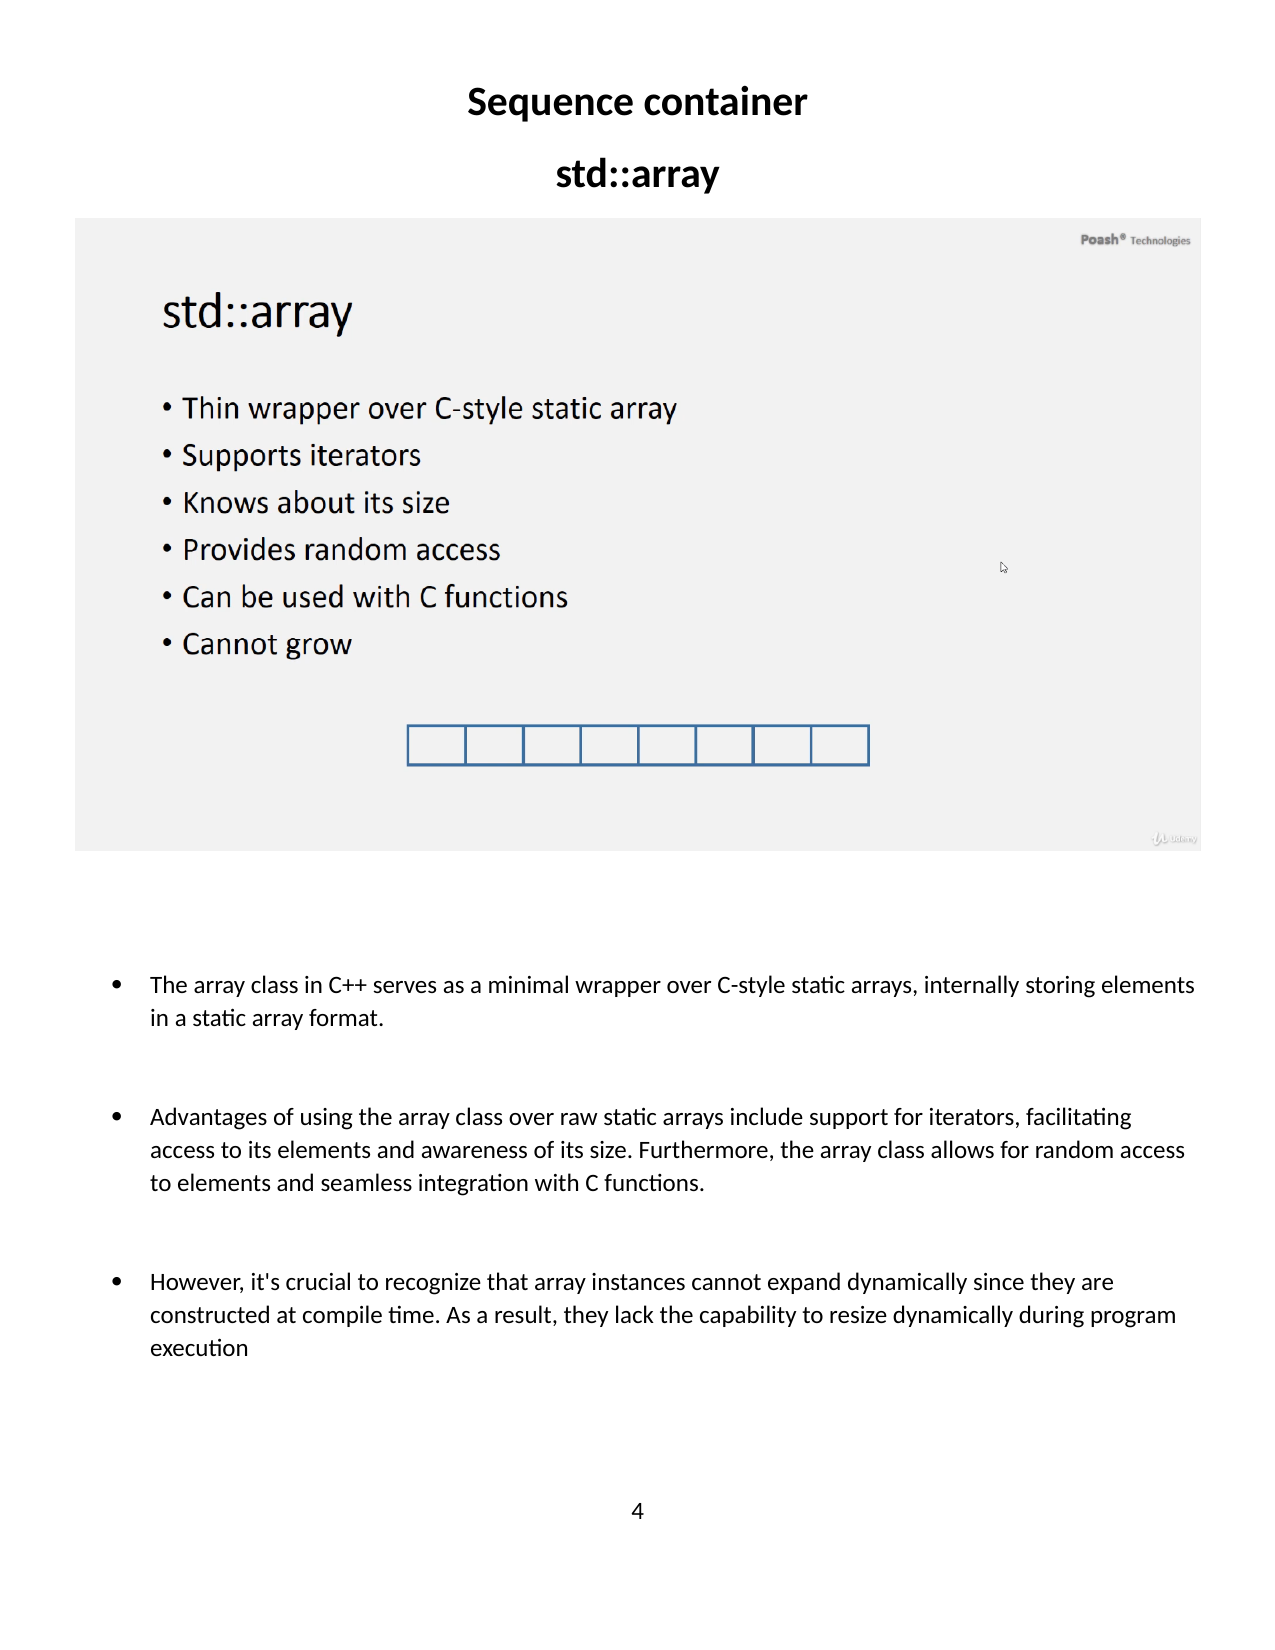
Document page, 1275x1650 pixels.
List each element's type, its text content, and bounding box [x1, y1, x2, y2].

subtitle Sequence container [75, 75, 1200, 126]
subtitle std::array [75, 147, 1200, 197]
list However, it's crucial to recognize that array instances cannot expand dynamically since they are constructed at compile time. As a result, they lack the capability to resize dynamically during program execution [112, 1266, 1200, 1362]
list The array class in C++ serves as a minimal wrapper over C-style static arrays, internally storing elements in a static array format. [112, 969, 1200, 1032]
picture [75, 218, 1200, 851]
list Advantages of using the array class over raw static arrays include support for iterators, facilitating access to its elements and awareness of its size. Furthermore, the array class allows for random access to elements and seamless integration with C functions. [112, 1101, 1200, 1197]
